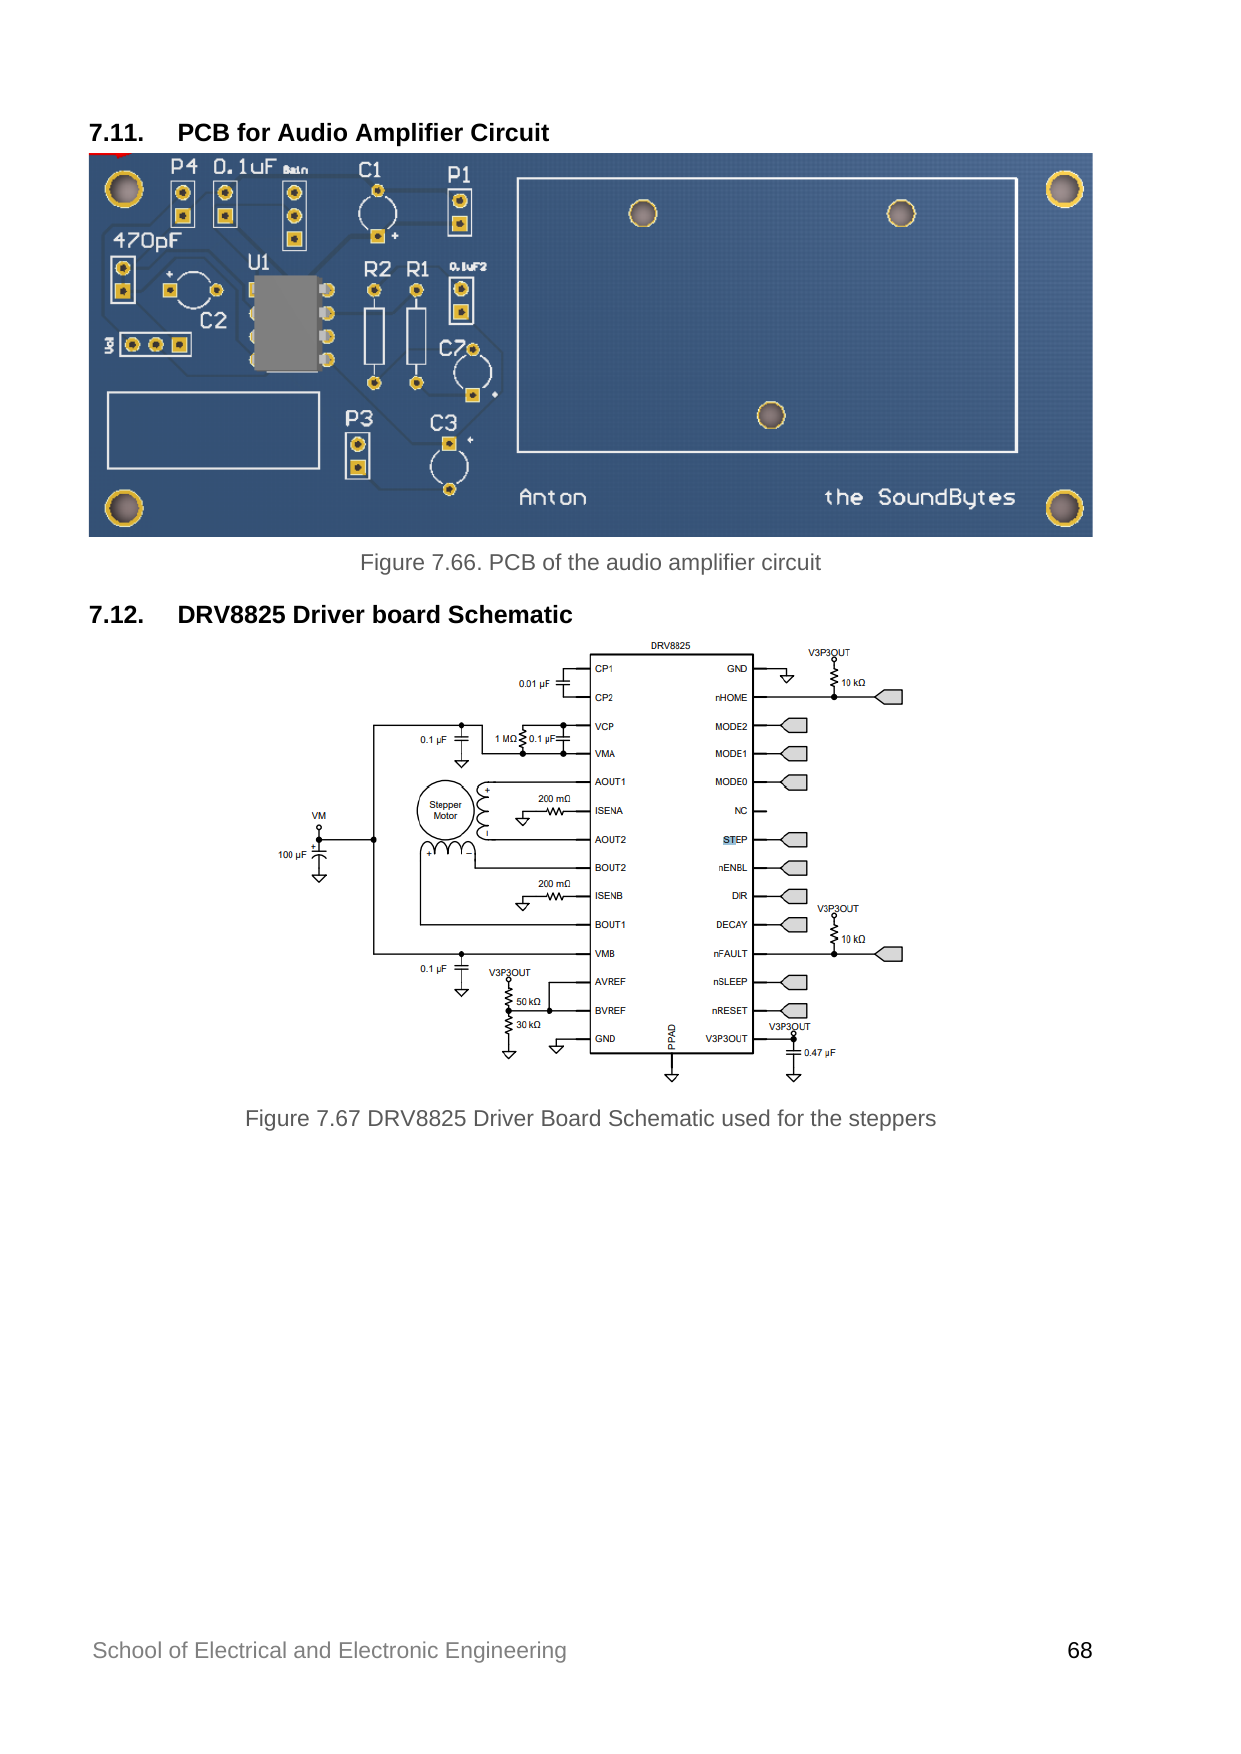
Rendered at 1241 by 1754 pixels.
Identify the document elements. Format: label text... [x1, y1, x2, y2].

subtitle DRV8825 Driver board Schematic [89, 601, 1092, 629]
subtitle PCB for Audio Amplifier Circuit [89, 118, 1092, 147]
picture [269, 635, 912, 1092]
picture [88, 153, 1093, 537]
